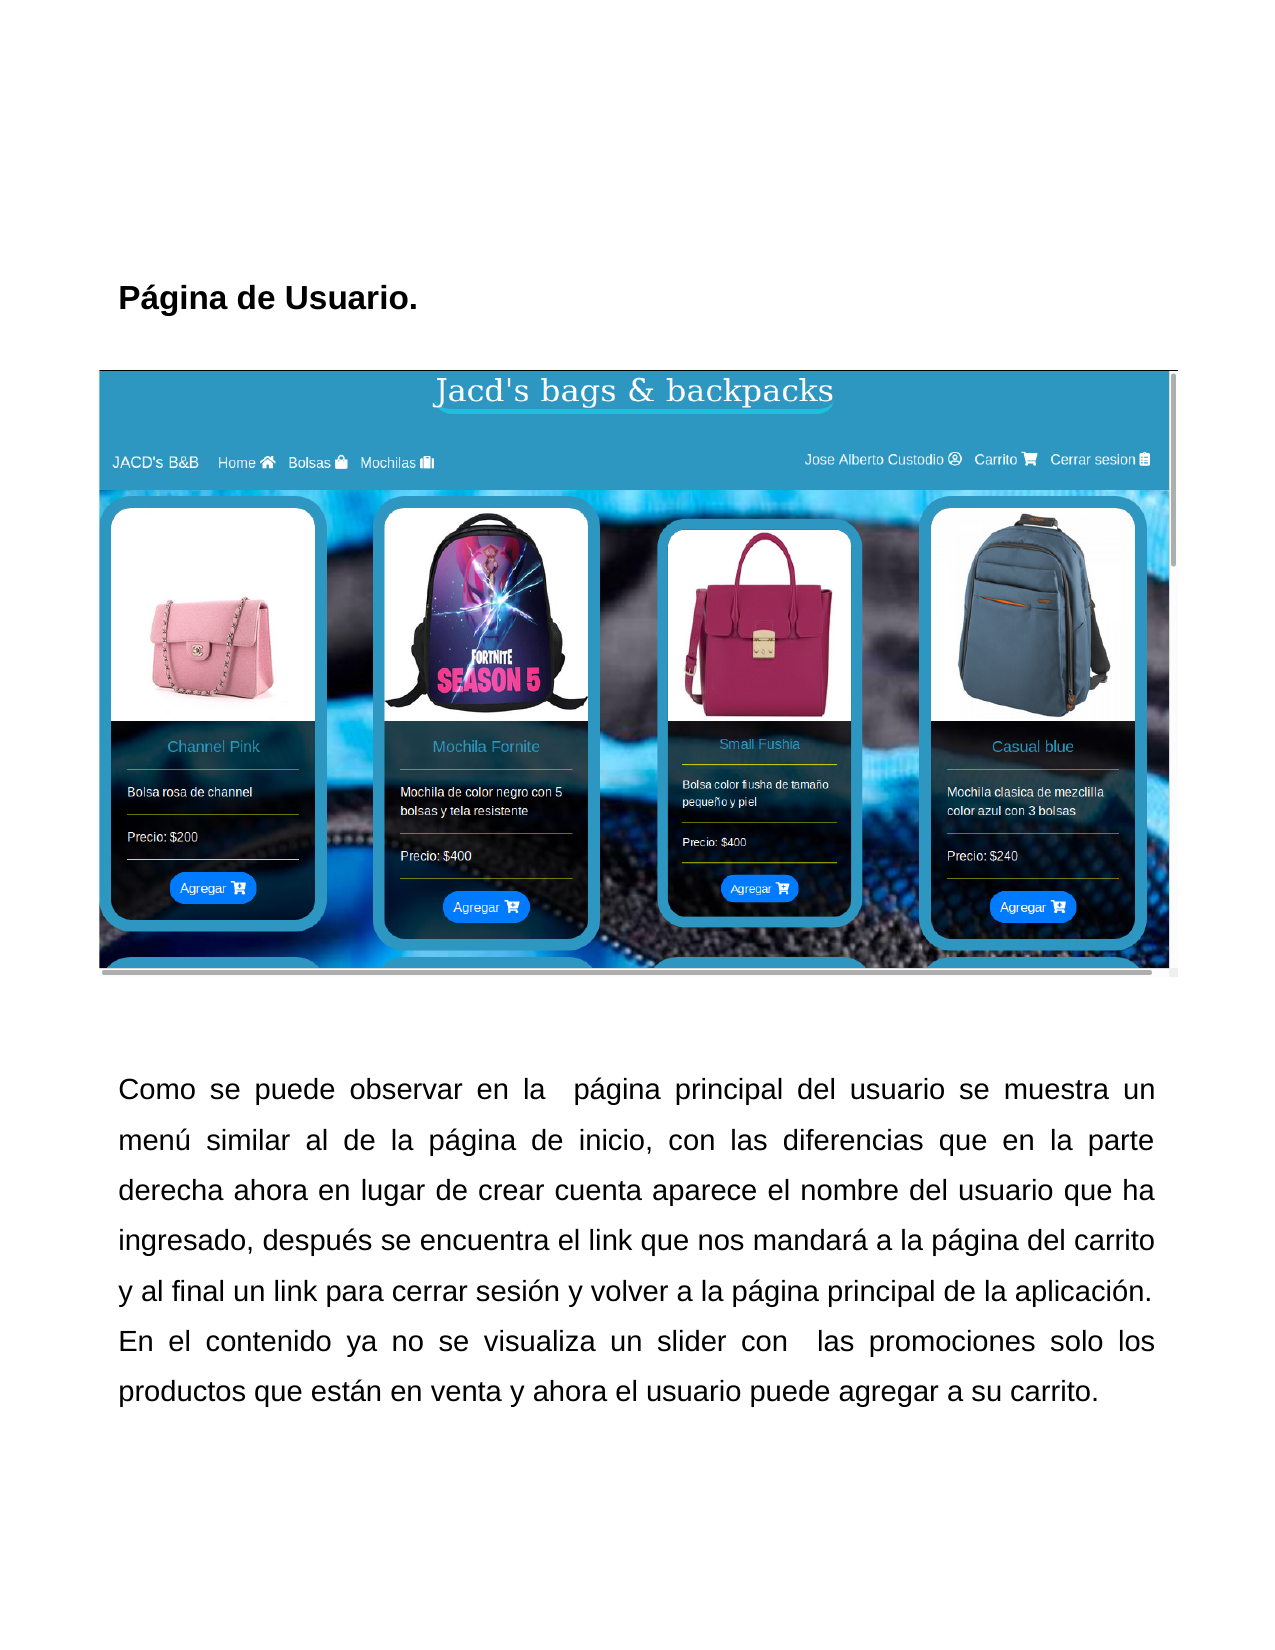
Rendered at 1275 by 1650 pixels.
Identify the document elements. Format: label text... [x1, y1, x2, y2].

picture [99, 370, 1178, 977]
text Como se puede observar en la página principal del usuario se muestra un menú similar al de la página de inicio, con las diferencias que en la parte derecha ahora en lugar de crear cuenta aparece el nombre del usuario que ha ingresado, después se encuentra el link que nos mandará a la página del carrito y al final un link para cerrar sesión y volver a la página principal de la aplicación. [118, 1072, 1157, 1307]
text Página de Usuario. [118, 278, 1157, 316]
text En el contenido ya no se visualiza un slider con las promociones solo los productos que están en venta y ahora el usuario puede agregar a su carrito. [118, 1324, 1157, 1408]
